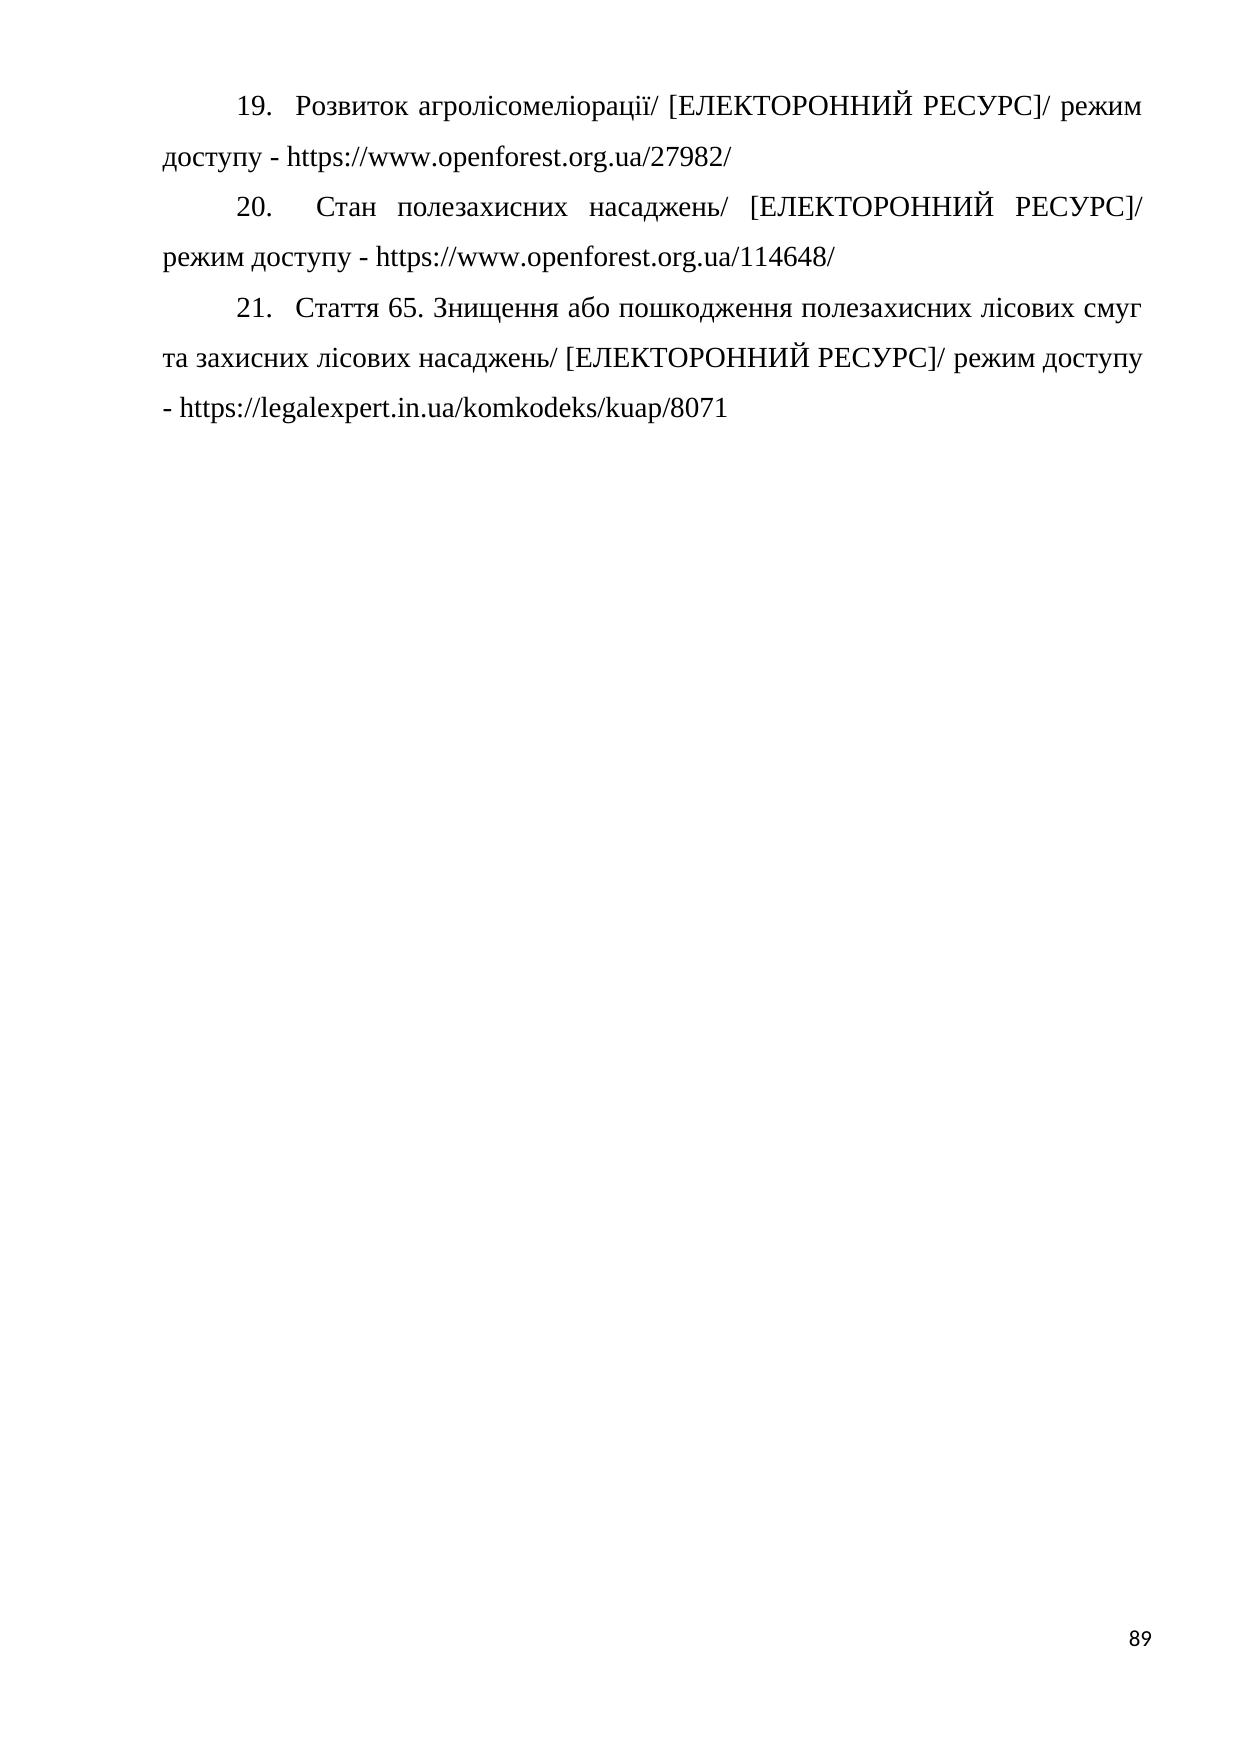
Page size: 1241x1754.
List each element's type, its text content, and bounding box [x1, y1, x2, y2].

list Розвиток агролісомеліорації/ [ЕЛЕКТОРОННИЙ РЕСУРС]/ режим доступу - https://www.openforest.org.ua/27982/ [162, 88, 1143, 172]
list Стаття 65. Знищення або пошкодження полезахисних лісових смуг та захисних лісових насаджень/ [ЕЛЕКТОРОННИЙ РЕСУРС]/ режим доступу - https://legalexpert.in.ua/komkodeks/kuap/8071 [162, 290, 1143, 424]
list Стан полезахисних насаджень/ [ЕЛЕКТОРОННИЙ РЕСУРС]/ режим доступу - https://www.openforest.org.ua/114648/ [162, 189, 1143, 273]
